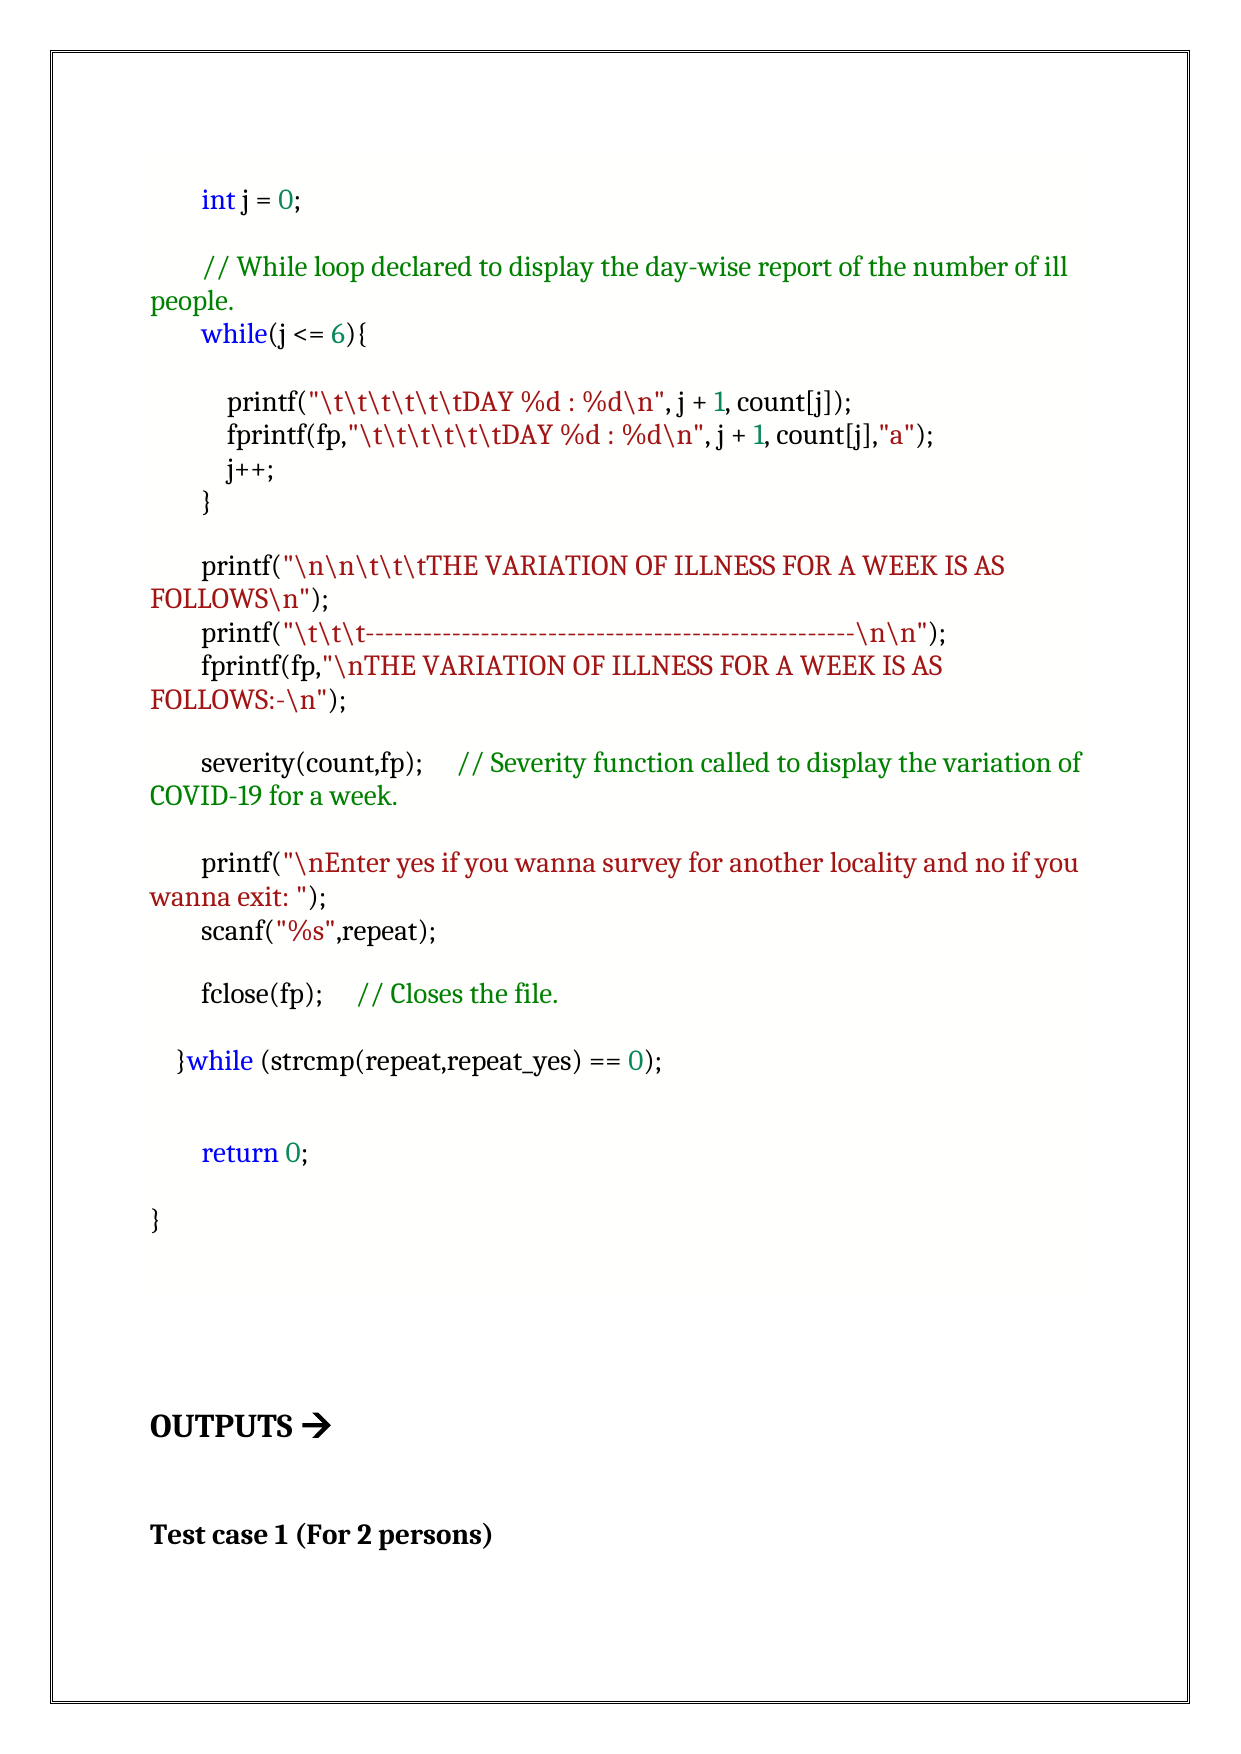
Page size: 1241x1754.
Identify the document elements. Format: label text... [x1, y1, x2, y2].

text OUTPUTS [150, 1407, 1090, 1446]
text int j = 0; [150, 183, 1090, 217]
text while(j <= 6){ [150, 318, 1090, 351]
text fclose(fp); // Closes the file. [150, 977, 1090, 1011]
text j++; [150, 452, 1090, 485]
text return 0; [150, 1136, 1090, 1170]
text } [150, 485, 1090, 519]
text } [150, 1203, 1090, 1237]
text }while (strcmp(repeat,repeat_yes) == 0); [150, 1044, 1090, 1078]
text printf("\t\t\t---------------------------------------------------\n\n"); [150, 616, 1090, 649]
text severity(count,fp); // Severity function called to display the variation of COVID-19 for a week. [150, 746, 1090, 813]
text fprintf(fp,"\t\t\t\t\t\tDAY %d : %d\n", j + 1, count[j],"a"); [150, 418, 1090, 452]
text printf("\n\n\t\t\tTHE VARIATION OF ILLNESS FOR A WEEK IS AS FOLLOWS\n"); [150, 549, 1090, 616]
text // While loop declared to display the day-wise report of the number of ill people. [150, 251, 1090, 318]
text Test case 1 (For 2 persons) [150, 1518, 1090, 1552]
text fprintf(fp,"\nTHE VARIATION OF ILLNESS FOR A WEEK IS AS FOLLOWS:-\n"); [150, 649, 1090, 716]
text printf("\nEnter yes if you wanna survey for another locality and no if you wanna exit: "); [150, 847, 1090, 914]
text scanf("%s",repeat); [150, 914, 1090, 947]
text printf("\t\t\t\t\t\tDAY %d : %d\n", j + 1, count[j]); [150, 385, 1090, 418]
